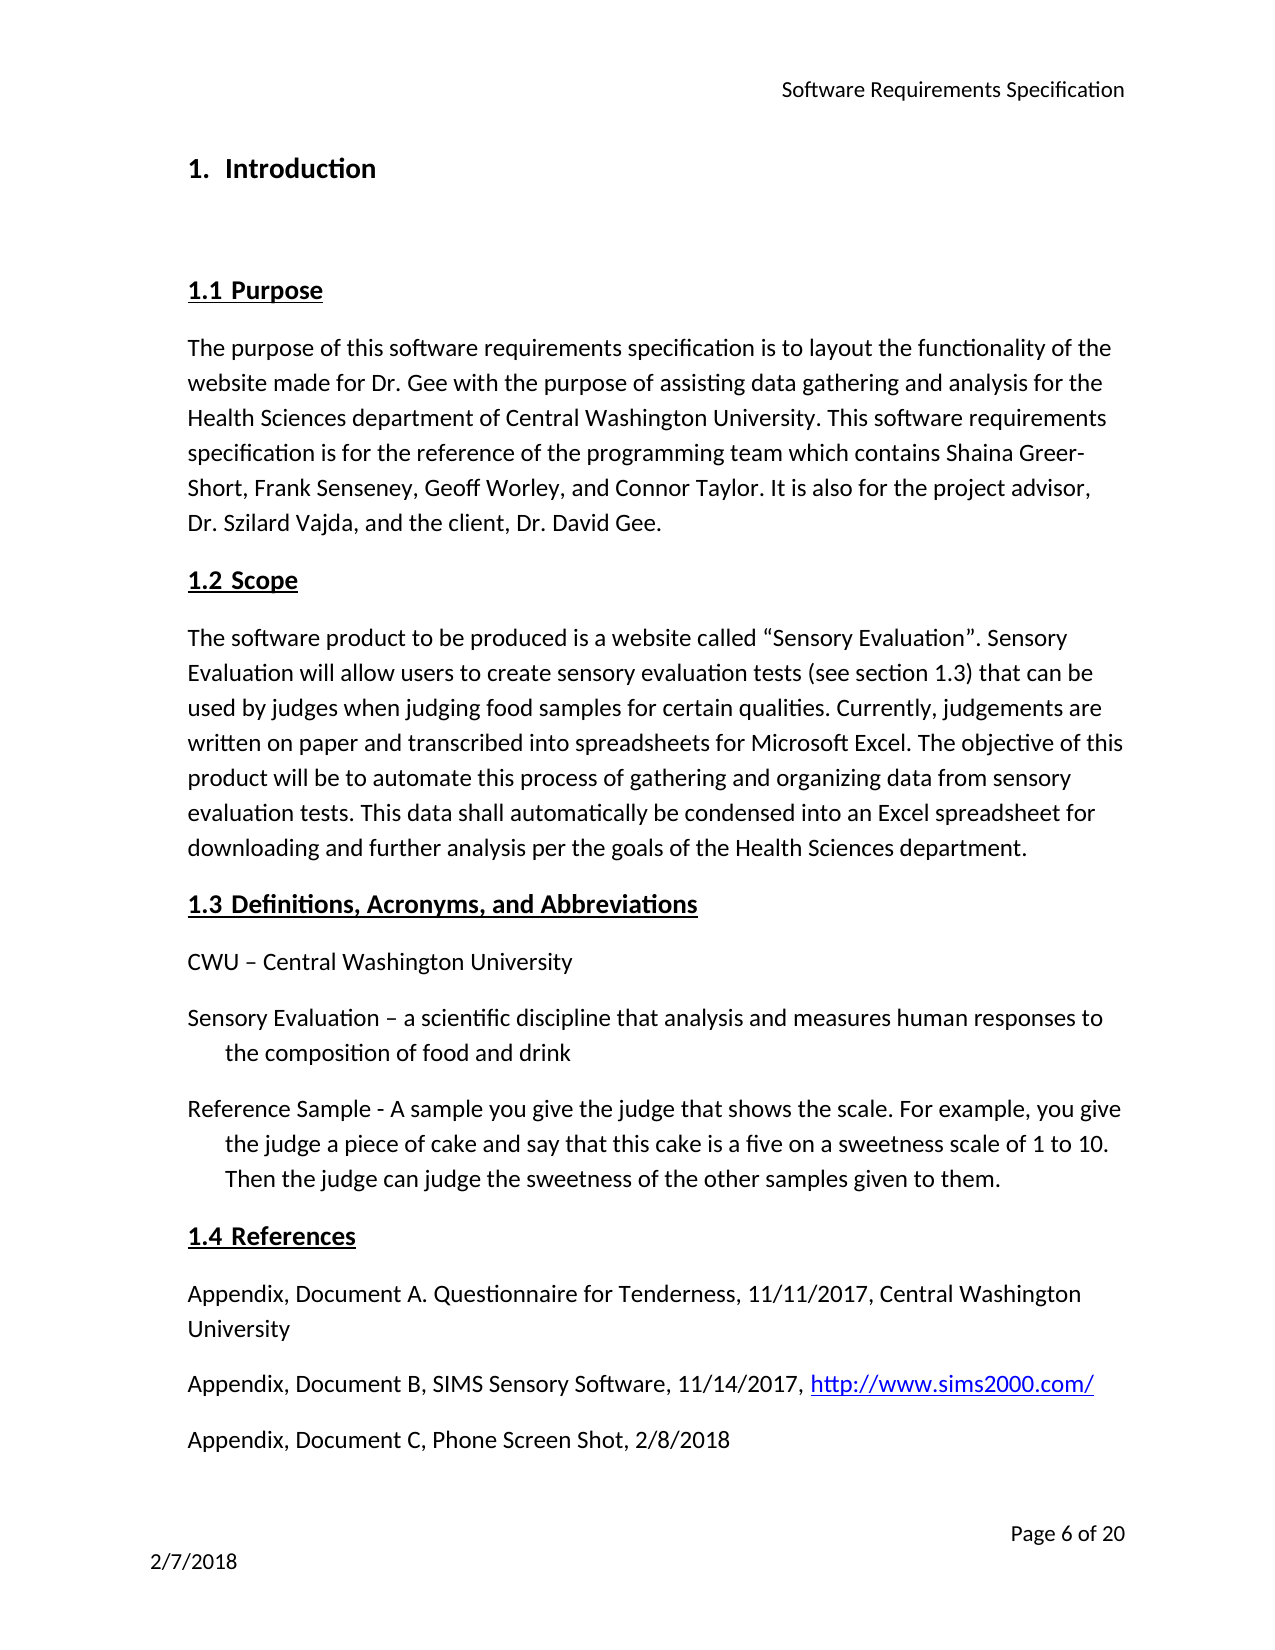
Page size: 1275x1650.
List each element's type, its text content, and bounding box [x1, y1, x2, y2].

text Appendix, Document C, Phone Screen Shot, 2/8/2018 [187, 1424, 1125, 1455]
text Reference Sample - A sample you give the judge that shows the scale. For example, you give the judge a piece of cake and say that this cake is a five on a sweetness scale of 1 to 10. Then the judge can judge the sweetness of the other samples given to them. [187, 1093, 1125, 1194]
list Purpose [187, 273, 1125, 307]
text Appendix, Document A. Questionnaire for Tenderness, 11/11/2017, Central Washington University [187, 1278, 1125, 1343]
list Scope [187, 563, 1125, 596]
text The software product to be produced is a website called “Sensory Evaluation”. Sensory Evaluation will allow users to create sensory evaluation tests (see section 1.3) that can be used by judges when judging food samples for certain qualities. Currently, judgements are written on paper and transcribed into spreadsheets for Microsoft Excel. The objective of this product will be to automate this process of gathering and organizing data from sensory evaluation tests. This data shall automatically be condensed into an Excel spreadsheet for downloading and further analysis per the goals of the Health Sciences department. [187, 622, 1125, 862]
text The purpose of this software requirements specification is to layout the functionality of the website made for Dr. Gee with the purpose of assisting data gathering and analysis for the Health Sciences department of Central Washington University. This software requirements specification is for the reference of the programming team which contains Shaina Greer-Short, Frank Senseney, Geoff Worley, and Connor Taylor. It is also for the project advisor, Dr. Szilard Vajda, and the client, Dr. David Gee. [187, 332, 1125, 538]
list Introduction [187, 150, 1125, 186]
text Sensory Evaluation – a scientific discipline that analysis and measures human responses to the composition of food and drink [187, 1002, 1125, 1068]
text CWU – Central Washington University [187, 946, 1125, 977]
text Appendix, Document B, SIMS Sensory Software, 11/14/2017, http://www.sims2000.com/ [187, 1368, 1125, 1399]
list Definitions, Acronyms, and Abbreviations [187, 888, 1125, 921]
list References [187, 1219, 1125, 1252]
